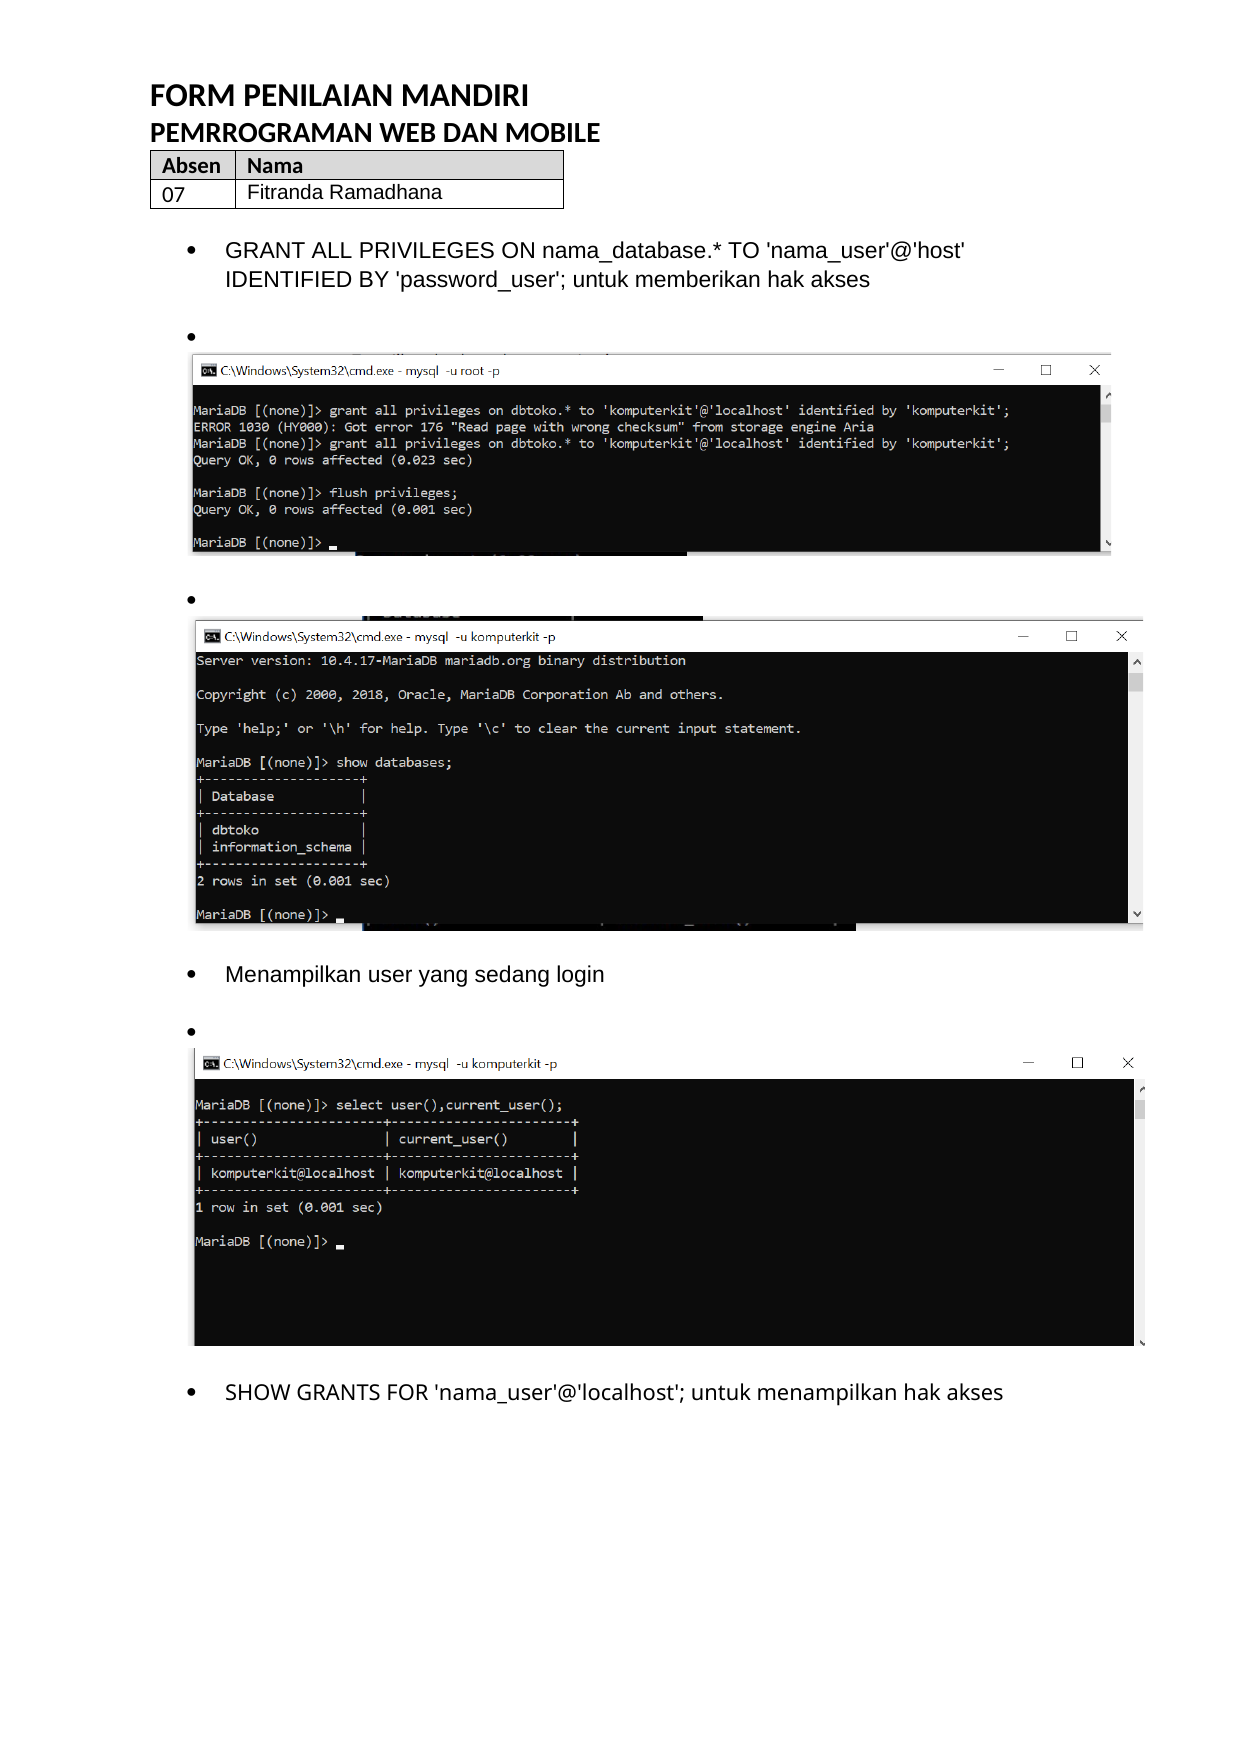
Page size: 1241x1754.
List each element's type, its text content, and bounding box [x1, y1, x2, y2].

picture [187, 1048, 1145, 1346]
list GRANT ALL PRIVILEGES ON nama_database.* TO 'nama_user'@'host' IDENTIFIED BY 'password_user'; untuk memberikan hak akses [187, 237, 1090, 292]
list SHOW GRANTS FOR 'nama_user'@'localhost'; untuk menampilkan hak akses [187, 1377, 1090, 1406]
picture [187, 352, 1112, 556]
picture [187, 616, 1144, 931]
list Menampilkan user yang sedang login [187, 961, 1090, 987]
